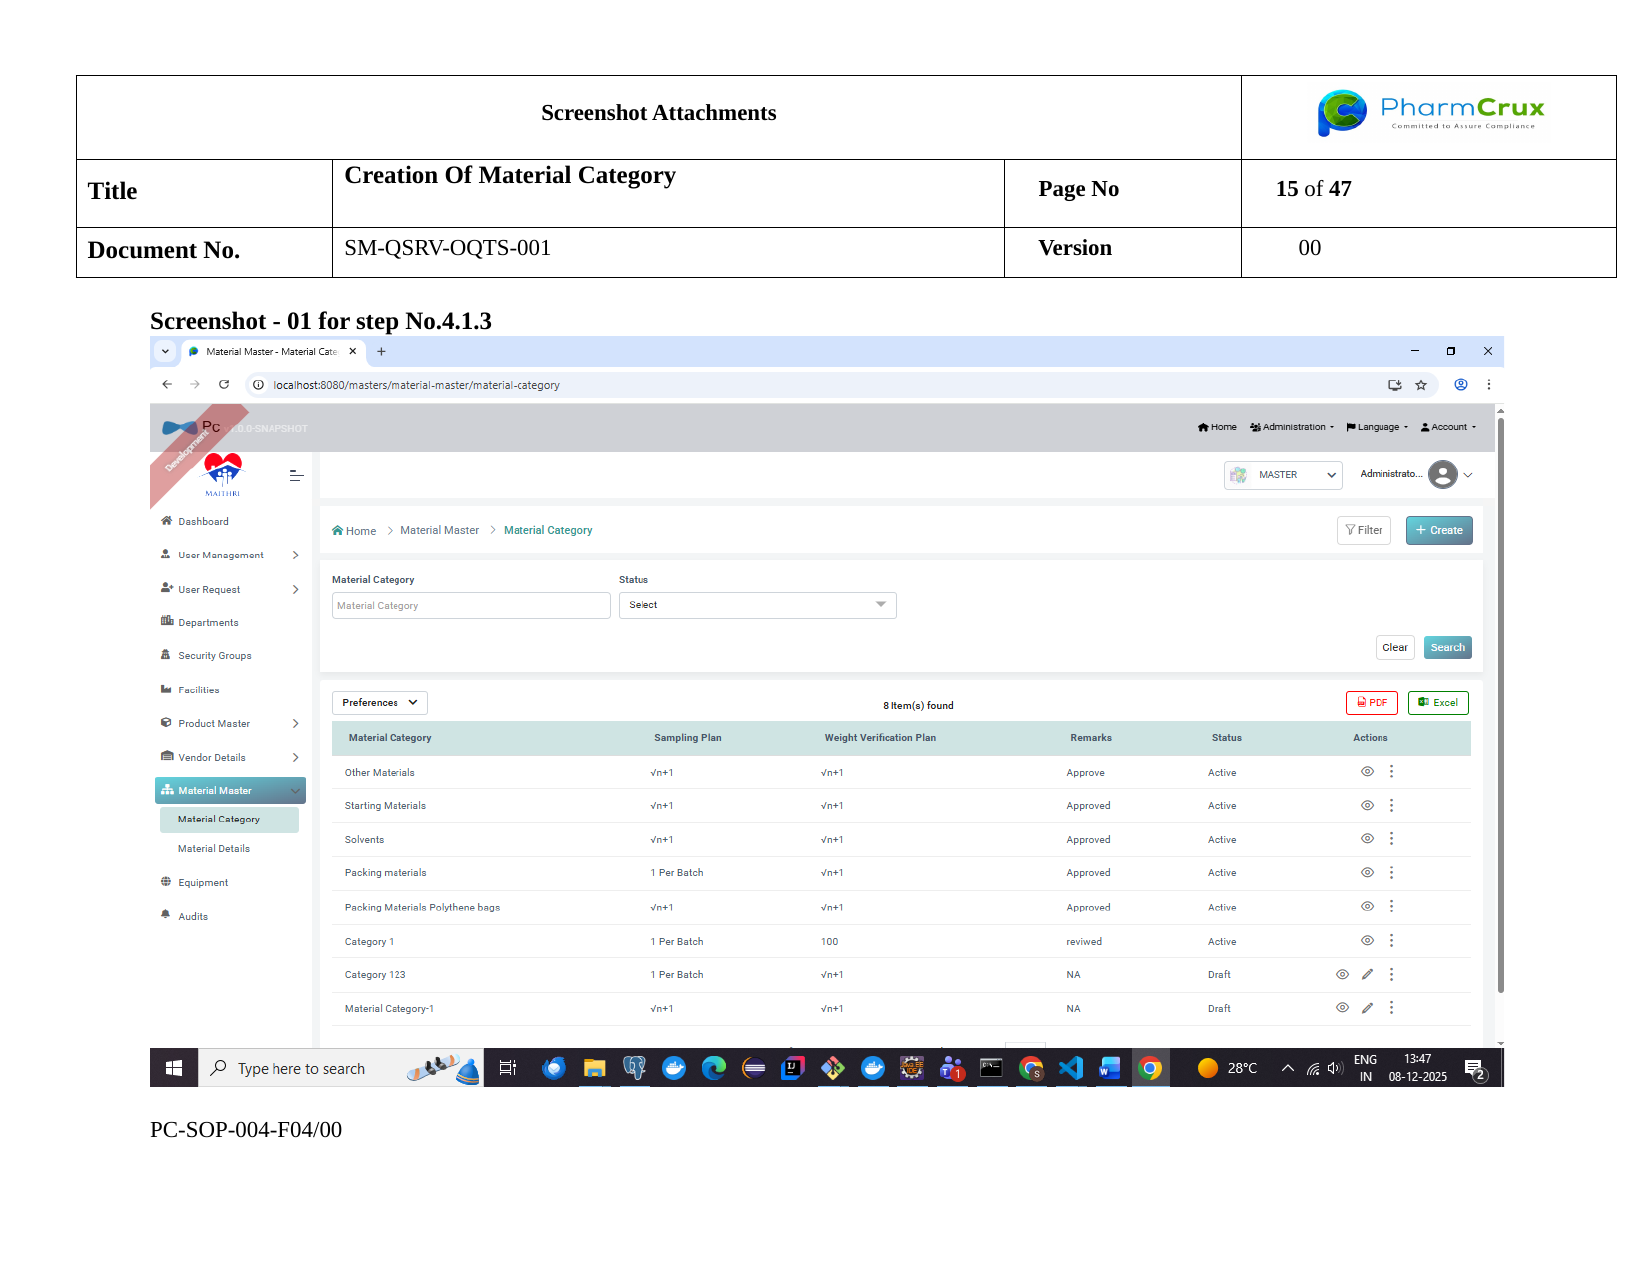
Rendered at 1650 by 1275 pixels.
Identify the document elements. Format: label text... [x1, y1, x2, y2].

picture [150, 336, 1505, 1087]
picture [1307, 82, 1551, 143]
text Screenshot - 01 for step No.4.1.3 [150, 306, 1500, 336]
